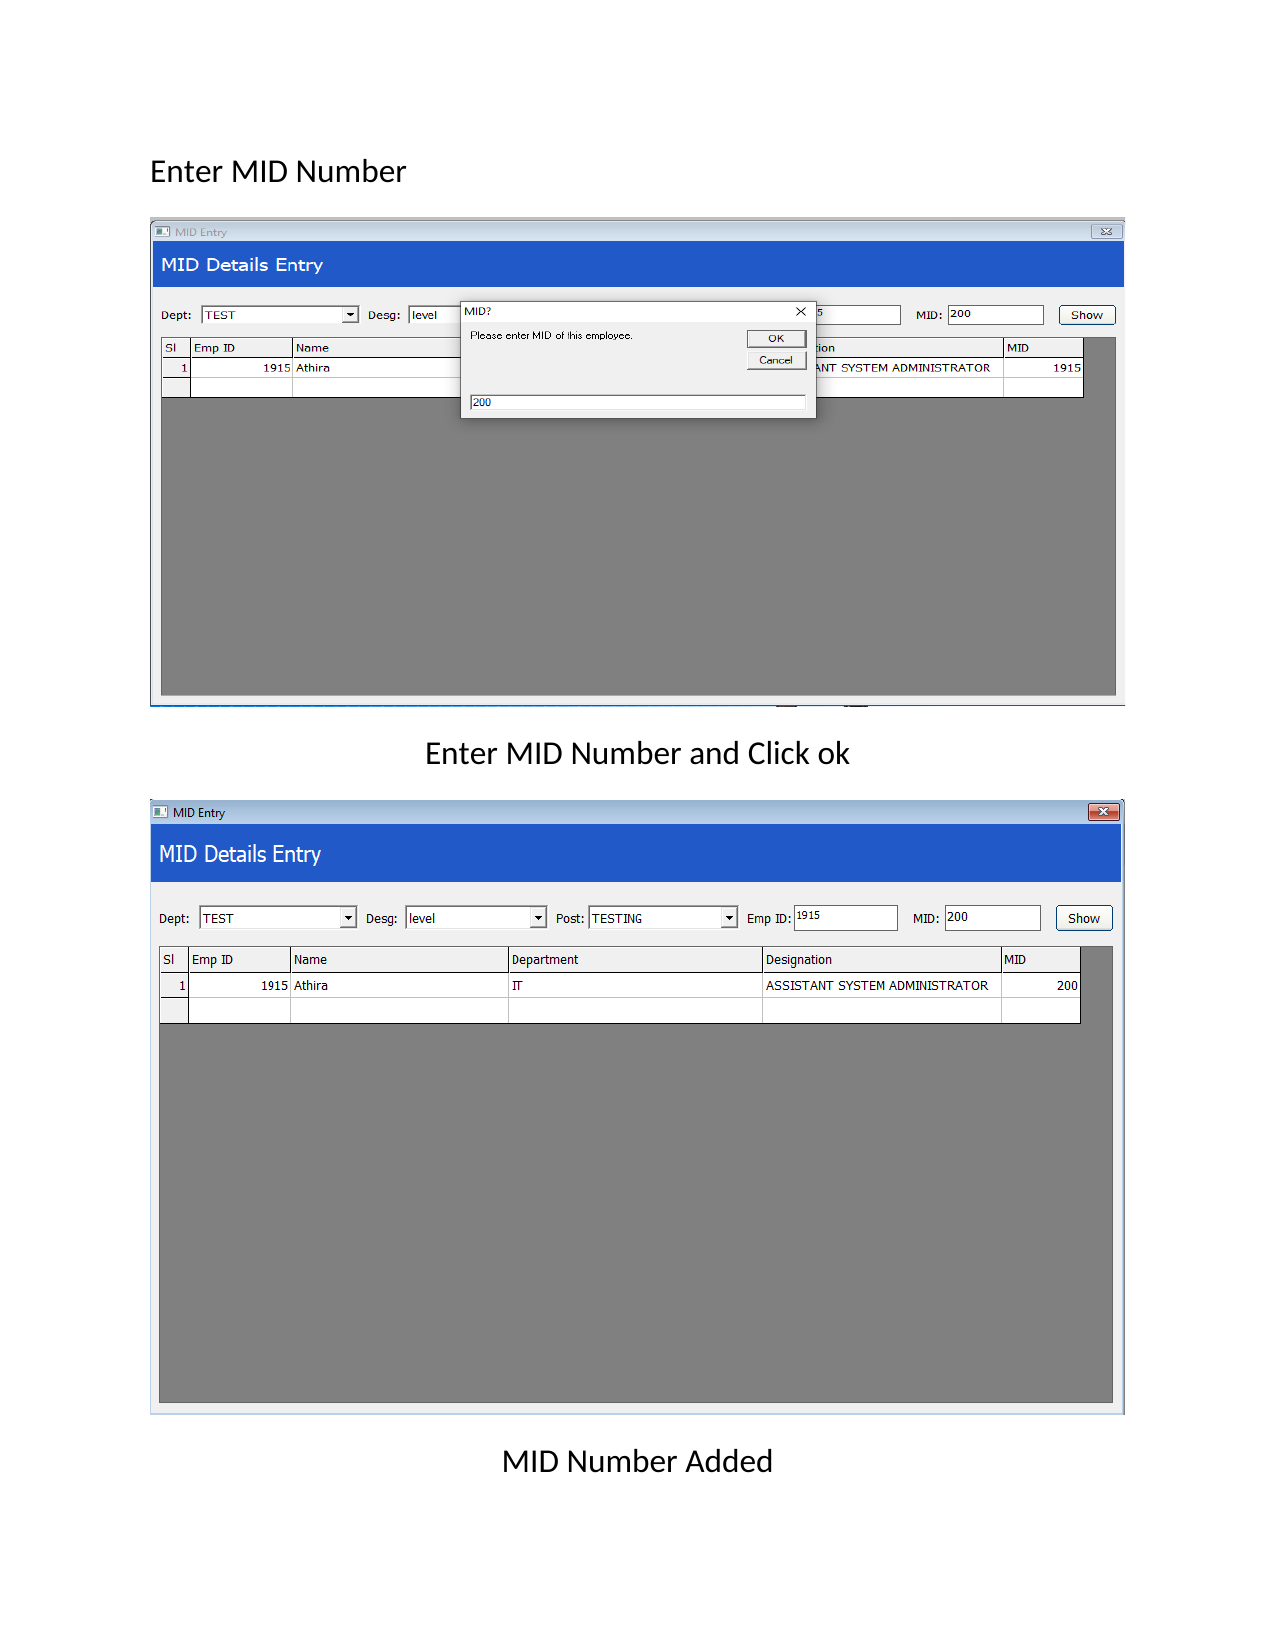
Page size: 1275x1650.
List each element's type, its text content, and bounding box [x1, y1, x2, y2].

picture [150, 799, 1125, 1415]
picture [150, 217, 1125, 707]
text Enter MID Number and Click ok [150, 732, 1125, 772]
text MID Number Added [150, 1440, 1125, 1481]
text Enter MID Number [150, 150, 1125, 191]
